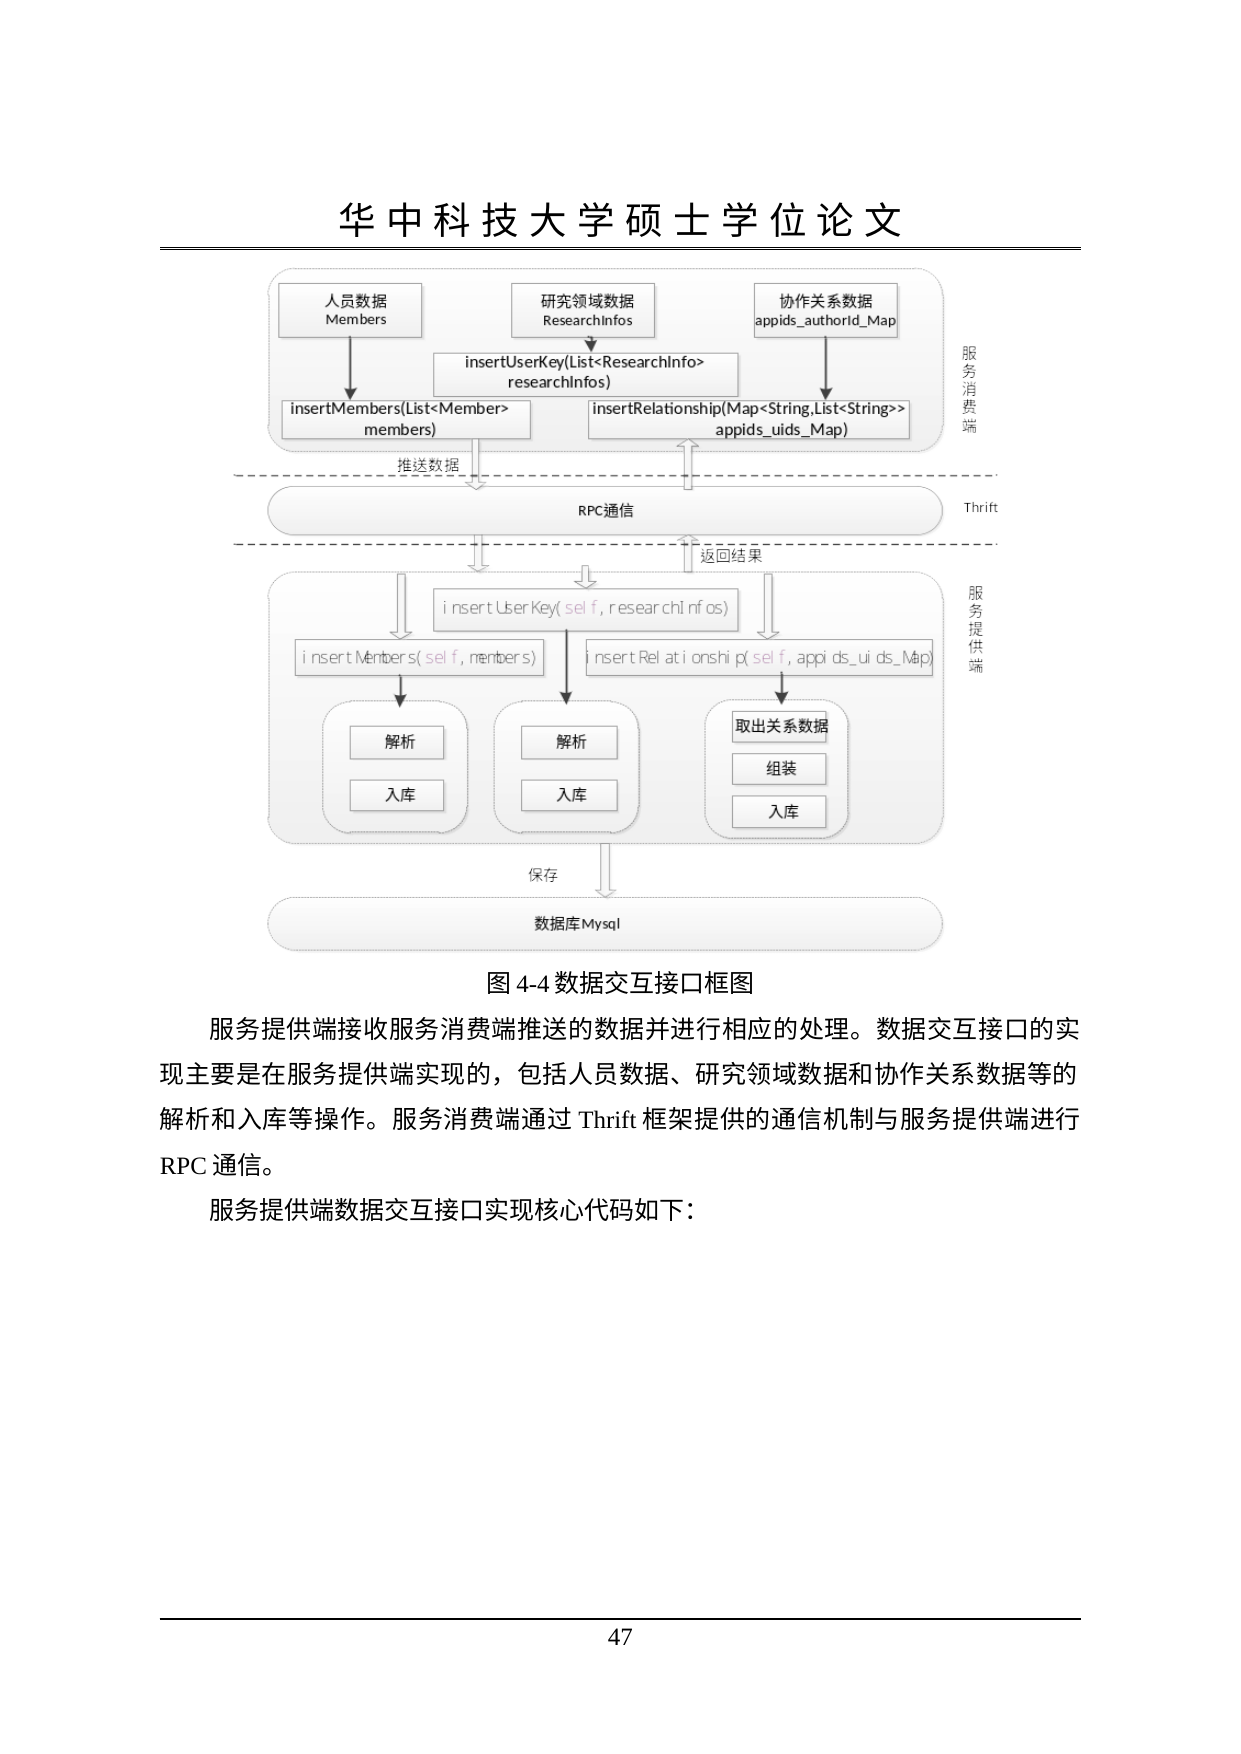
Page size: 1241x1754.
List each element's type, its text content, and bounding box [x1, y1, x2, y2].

text 图4-4数据交互接口框图 [159, 266, 1081, 1000]
text 服务提供端接收服务消费端推送的数据并进行相应的处理。数据交互接口的实现主要是在服务提供端实现的，包括人员数据、研究领域数据和协作关系数据等的解析和入库等操作。服务消费端通过Thrift框架提供的通信机制与服务提供端进行RPC通信。 [159, 1009, 1081, 1181]
text 服务提供端数据交互接口实现核心代码如下： [159, 1191, 1081, 1227]
